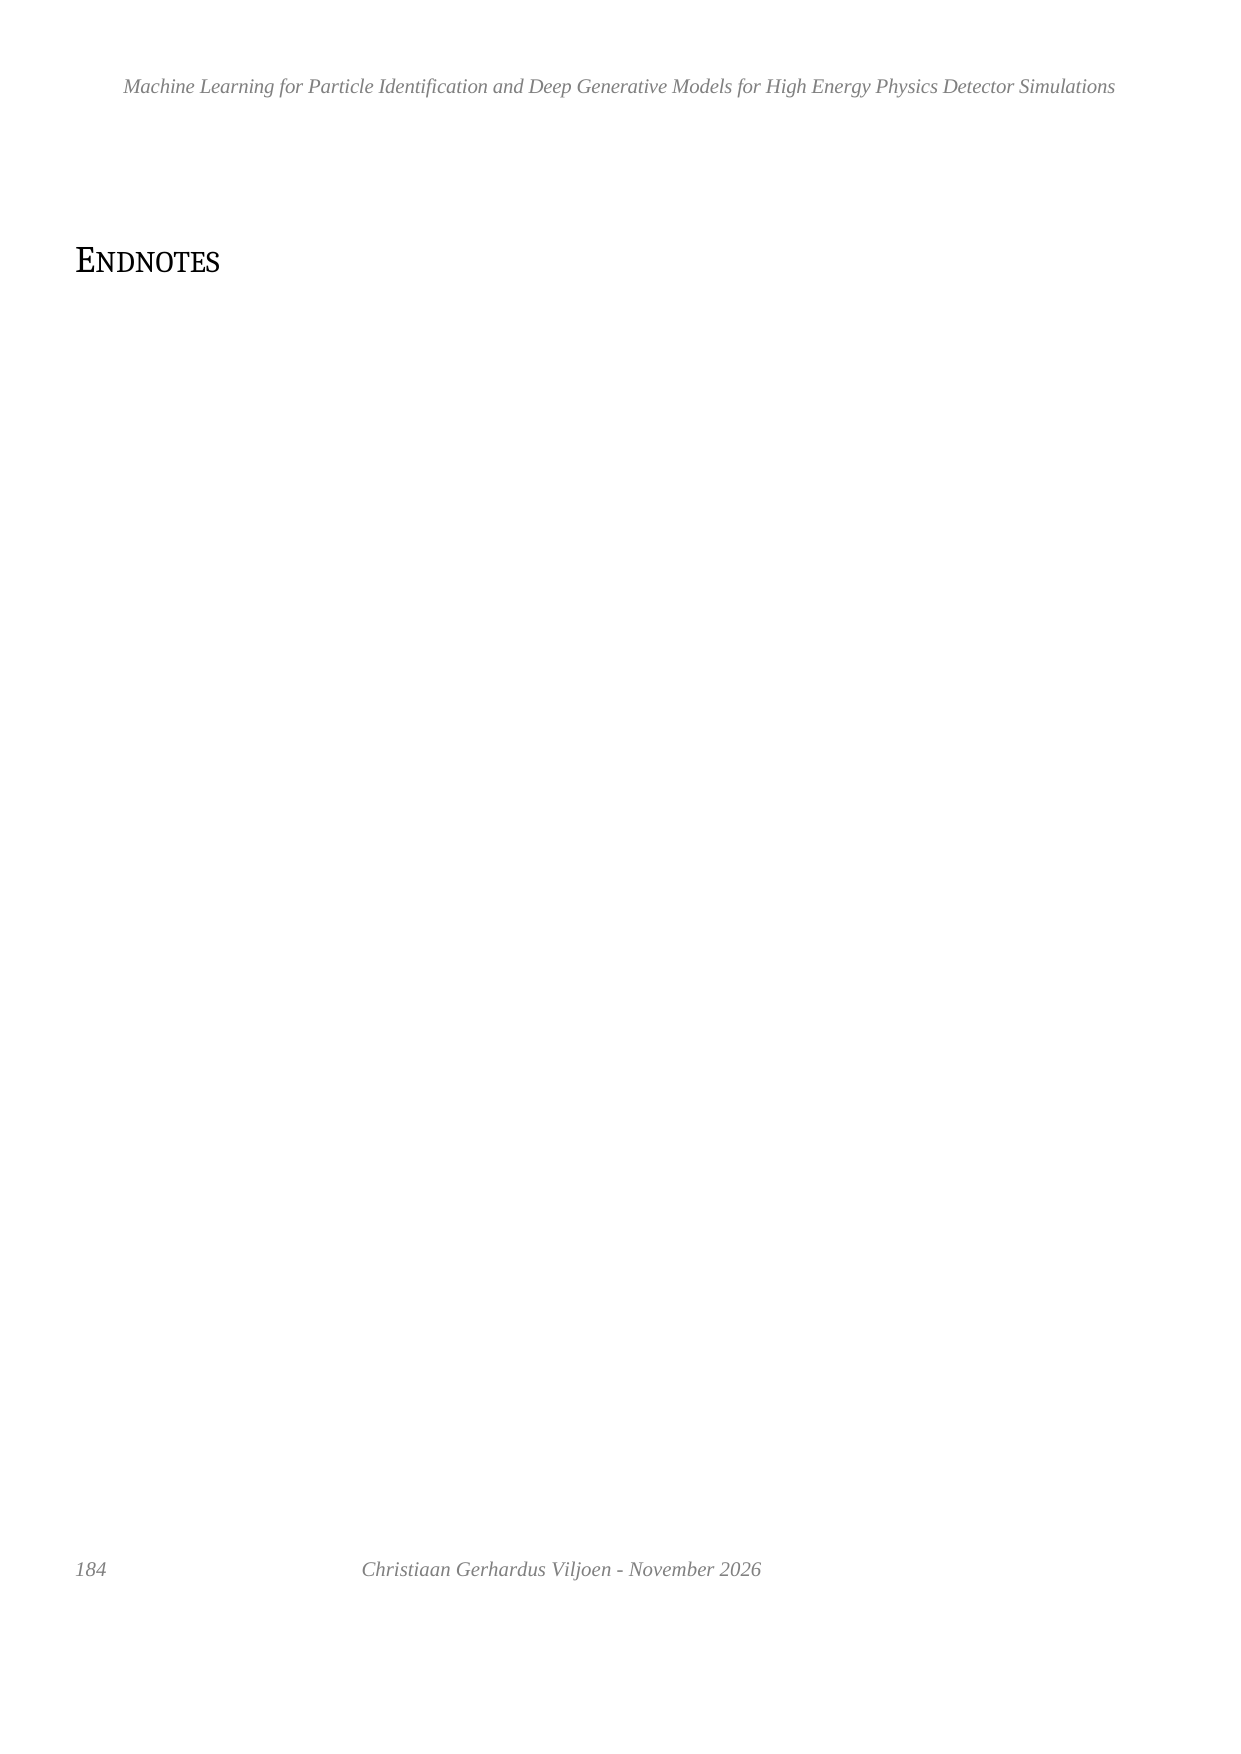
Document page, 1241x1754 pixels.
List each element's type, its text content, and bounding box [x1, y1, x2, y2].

subtitle Endnotes [75, 239, 1165, 282]
